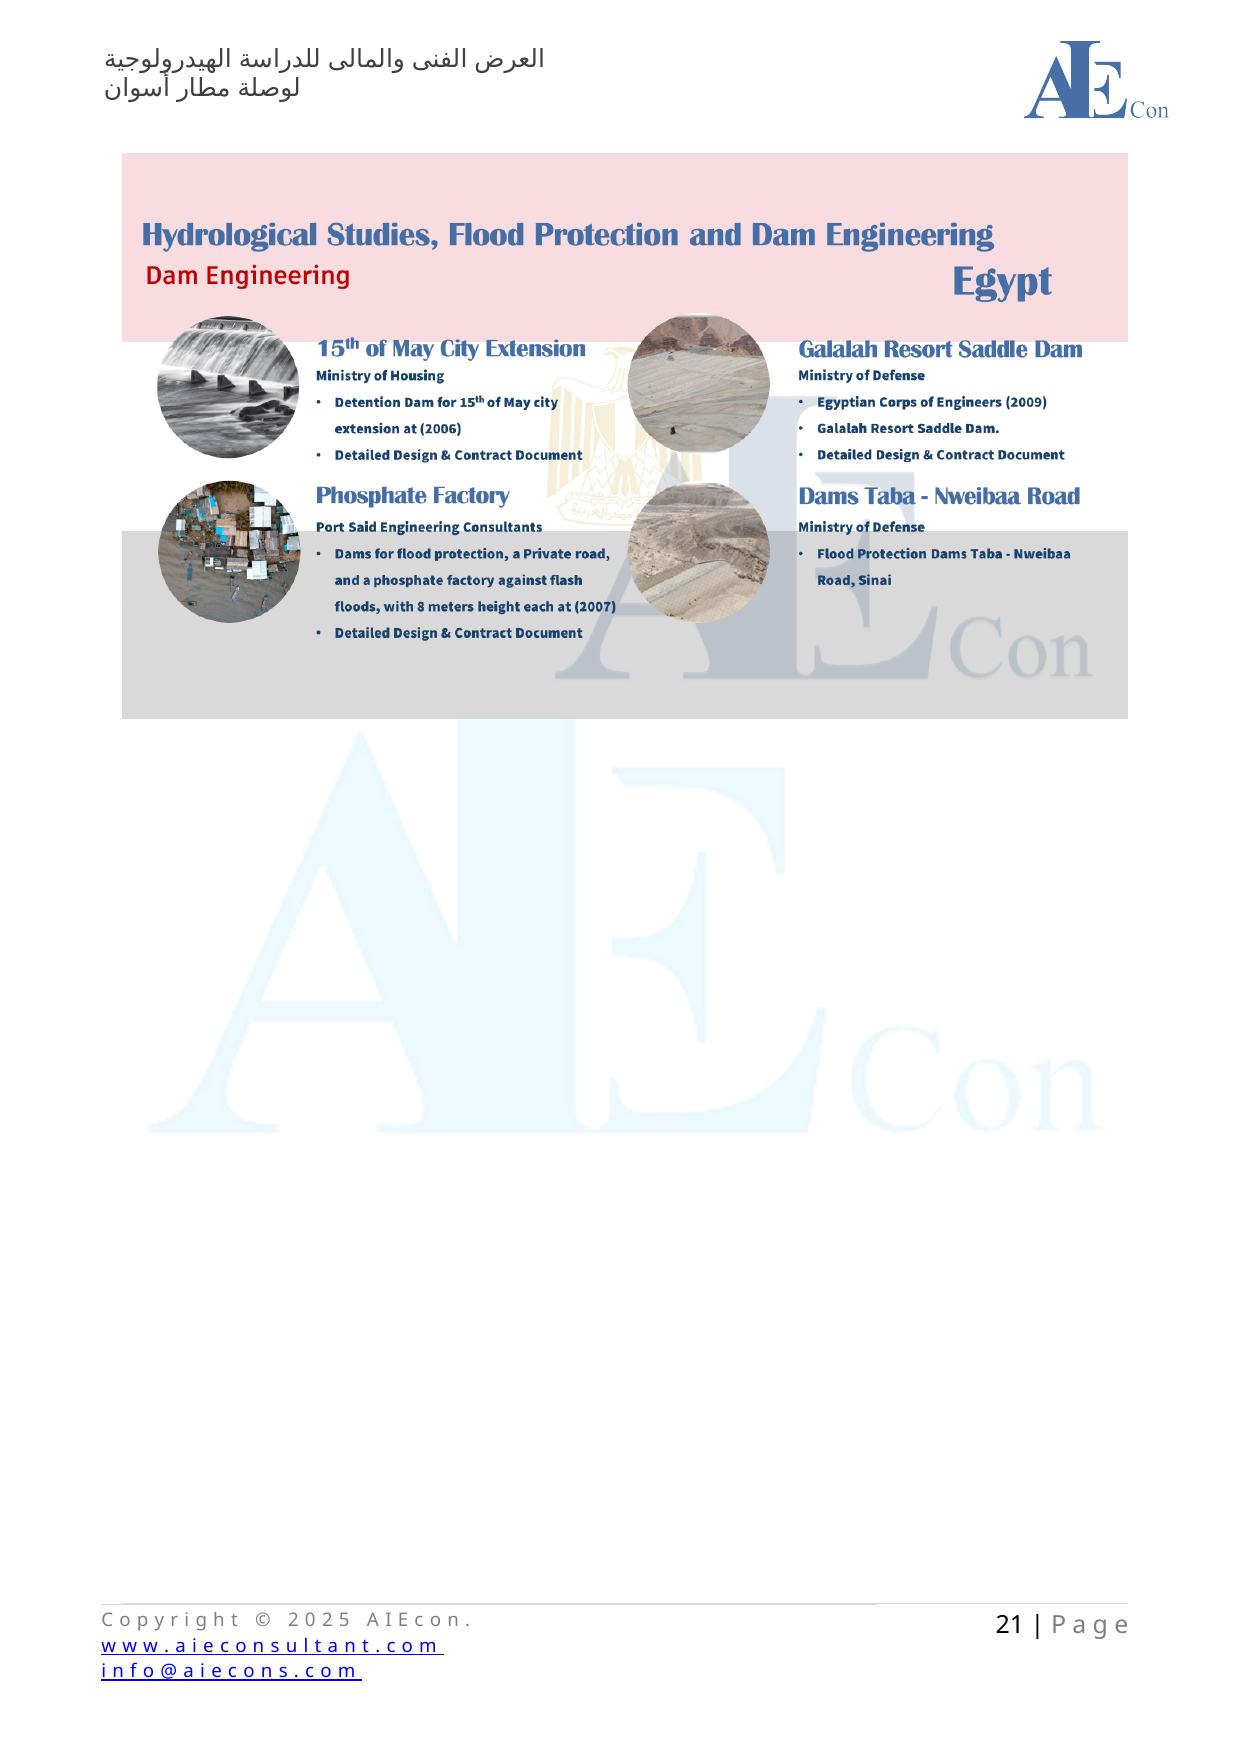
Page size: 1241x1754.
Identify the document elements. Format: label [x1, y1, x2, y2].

picture [1021, 36, 1169, 123]
picture [121, 153, 1128, 719]
